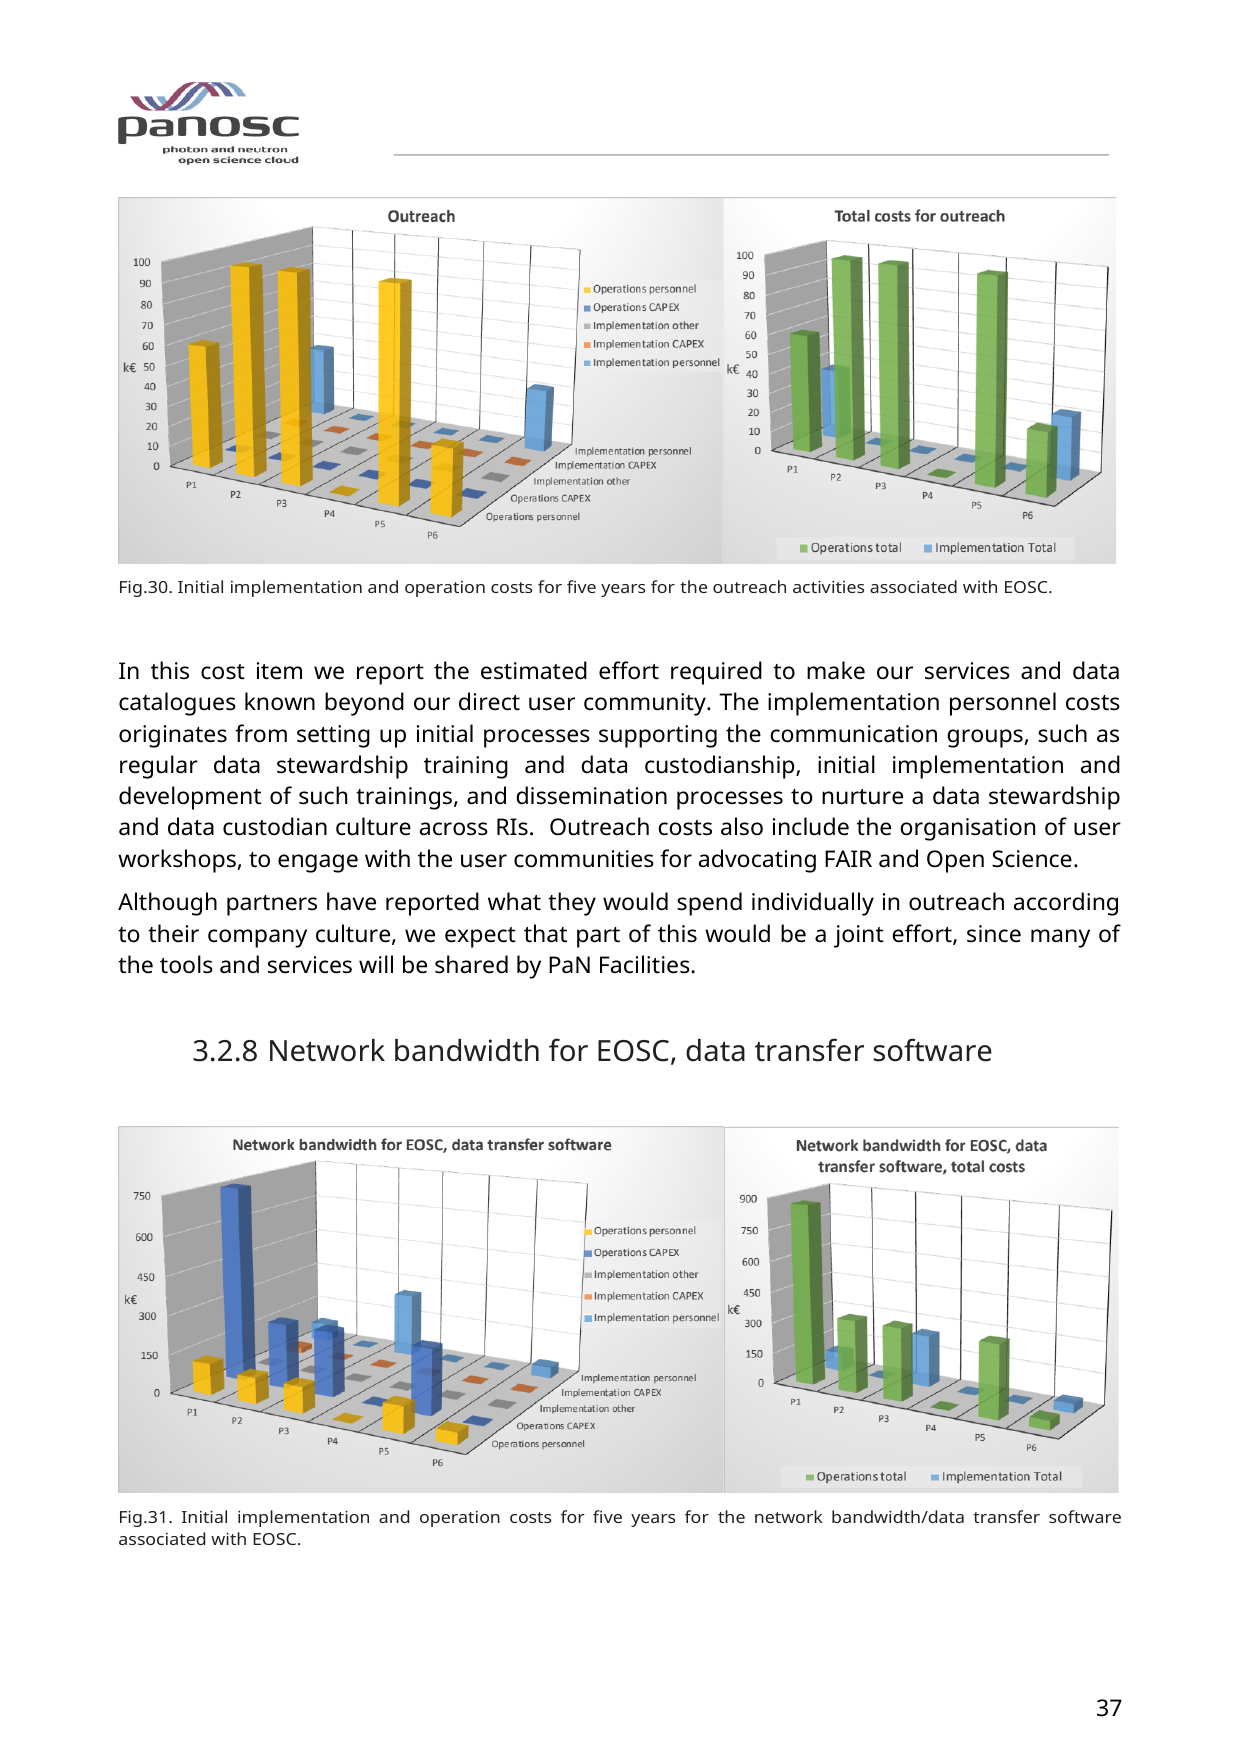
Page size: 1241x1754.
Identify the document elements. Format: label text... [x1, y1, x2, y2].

picture [118, 60, 1109, 193]
text In this cost item we report the estimated effort required to make our services and data catalogues known beyond our direct user community. The implementation personnel costs originates from setting up initial processes supporting the communication groups, such as regular data stewardship training and data custodianship, initial implementation and development of such trainings, and dissemination processes to nurture a data stewardship and data custodian culture across RIs. Outreach costs also include the organisation of user workshops, to engage with the user communities for advocating FAIR and Open Science. [118, 655, 1122, 874]
text Fig.31. Initial implementation and operation costs for five years for the network bandwidth/data transfer software associated with EOSC. [118, 1505, 1122, 1551]
subtitle Network bandwidth for EOSC, data transfer software [192, 1031, 1122, 1070]
text Although partners have reported what they would spend individually in outreach according to their company culture, we expect that part of this would be a joint effort, since many of the tools and services will be shared by PaN Facilities. [118, 886, 1122, 980]
text Fig.30. Initial implementation and operation costs for five years for the outreach activities associated with EOSC. [118, 576, 1122, 599]
